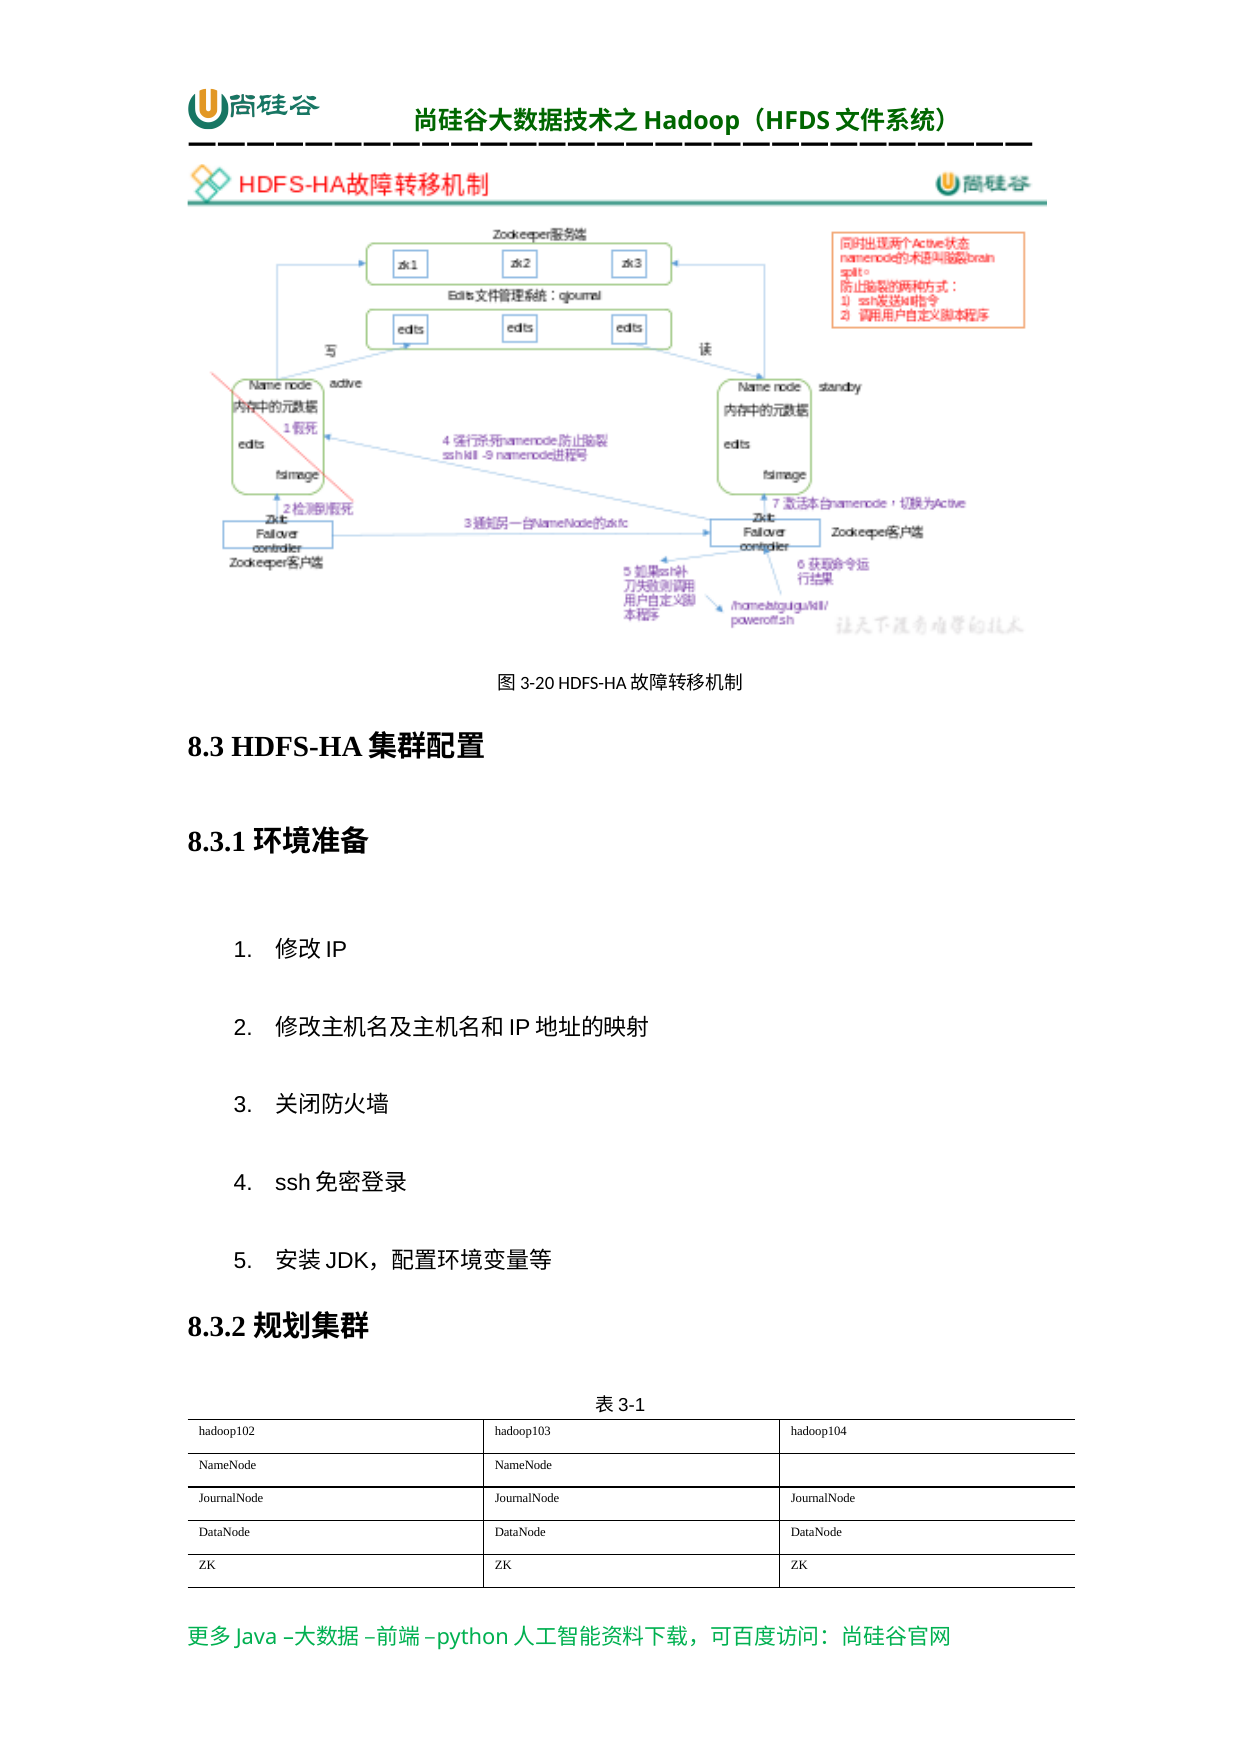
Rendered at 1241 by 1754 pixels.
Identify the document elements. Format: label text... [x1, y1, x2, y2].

text 5. 安装JDK，配置环境变量等 [187, 1226, 1053, 1291]
text 4. ssh免密登录 [187, 1148, 1053, 1213]
subtitle 8.3 HDFS-HA集群配置 [187, 711, 1053, 776]
table_header hadoop104 [780, 1420, 1075, 1453]
table_cell NameNode [188, 1454, 483, 1486]
table_cell ZK [484, 1555, 779, 1587]
table_cell NameNode [484, 1454, 779, 1486]
text 3. 关闭防火墙 [187, 1071, 1053, 1136]
table_cell ZK [780, 1555, 1075, 1587]
table_cell JournalNode [484, 1488, 779, 1520]
table_header hadoop103 [484, 1420, 779, 1453]
subtitle 8.3.1 环境准备 [187, 806, 1053, 871]
table_cell [780, 1454, 1075, 1486]
text 图3-20 HDFS-HA故障转移机制 [187, 665, 1053, 697]
subtitle 8.3.2 规划集群 [187, 1291, 1053, 1356]
table_cell ZK [188, 1555, 483, 1587]
table_header hadoop102 [188, 1420, 483, 1453]
picture [187, 88, 320, 130]
table_cell DataNode [484, 1521, 779, 1553]
text 1. 修改IP [187, 915, 1053, 980]
table_cell DataNode [188, 1521, 483, 1553]
table_cell JournalNode [188, 1488, 483, 1520]
text 2. 修改主机名及主机名和IP地址的映射 [187, 993, 1053, 1058]
table_cell DataNode [780, 1521, 1075, 1553]
text 表3-1 [187, 1387, 1053, 1419]
table_cell JournalNode [780, 1488, 1075, 1520]
